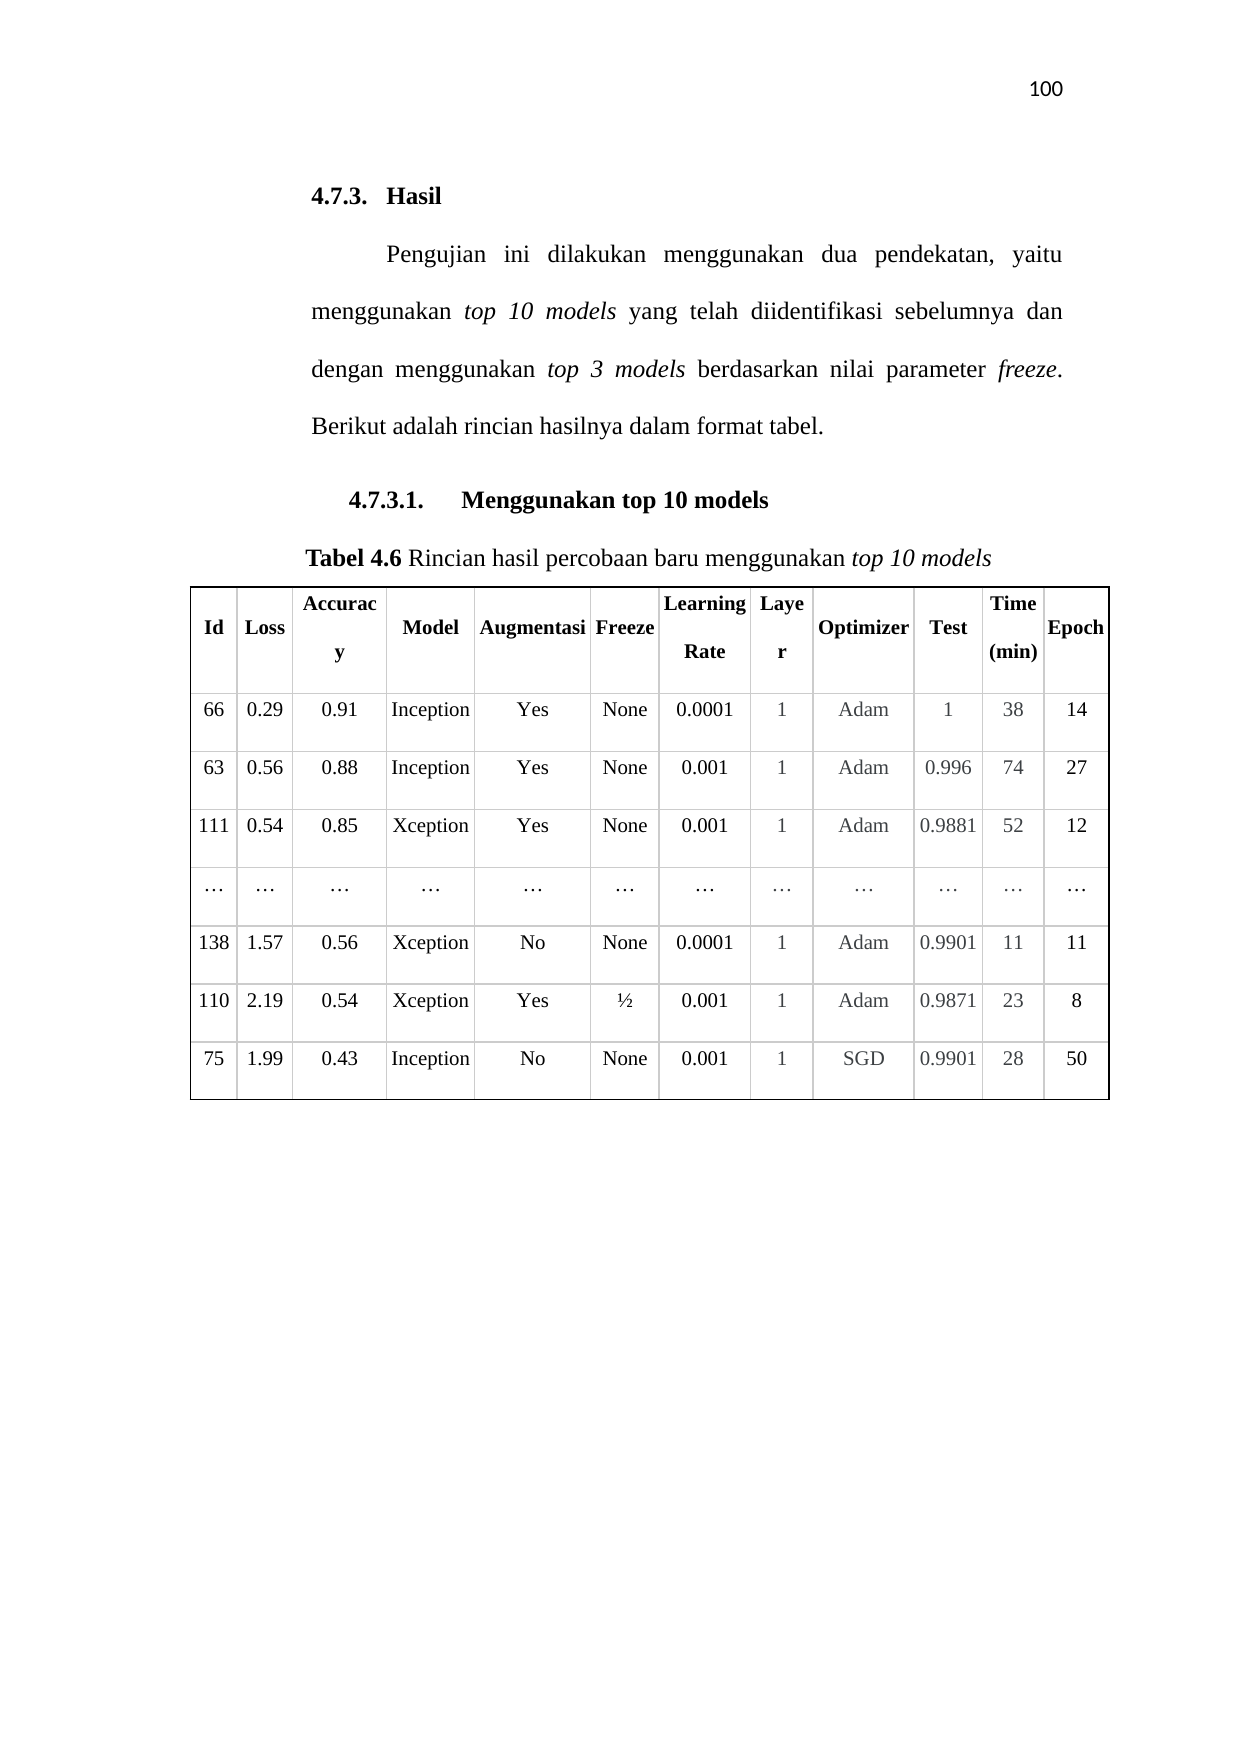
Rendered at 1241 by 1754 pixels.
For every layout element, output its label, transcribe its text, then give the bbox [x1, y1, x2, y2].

table_cell … [293, 868, 386, 925]
table_cell Inception [387, 1043, 474, 1099]
table_cell 52 [983, 810, 1043, 867]
table_cell 1 [751, 927, 812, 983]
table_cell … [475, 868, 590, 925]
table_cell 1 [751, 752, 812, 809]
table_cell 111 [191, 810, 236, 867]
table_cell Adam [814, 810, 913, 867]
table_cell 1 [751, 694, 812, 751]
table_cell Xception [387, 810, 474, 867]
table_cell None [591, 752, 658, 809]
table_header Freeze [591, 588, 658, 692]
table_cell 8 [1045, 985, 1108, 1041]
table_cell 2.19 [238, 985, 292, 1041]
table_cell 27 [1045, 752, 1108, 809]
table_cell 0.54 [293, 985, 386, 1041]
table_cell None [591, 927, 658, 983]
table_cell 0.54 [238, 810, 292, 867]
table_cell 0.0001 [660, 927, 750, 983]
table_cell 14 [1045, 694, 1108, 751]
table_cell 0.56 [293, 927, 386, 983]
table_cell SGD [814, 1043, 913, 1099]
table_cell 110 [191, 985, 236, 1041]
table_cell 0.996 [915, 752, 982, 809]
table_header Layer [751, 588, 812, 692]
table_cell … [660, 868, 750, 925]
table_cell Yes [475, 694, 590, 751]
table_cell 0.9871 [915, 985, 982, 1041]
table_cell Yes [475, 985, 590, 1041]
table_cell 0.001 [660, 810, 750, 867]
table_cell 23 [983, 985, 1043, 1041]
table_cell 75 [191, 1043, 236, 1099]
table_header Learning Rate [660, 588, 750, 692]
table_cell … [1045, 868, 1108, 925]
table_header Model [387, 588, 474, 692]
table_cell … [191, 868, 236, 925]
table_header Optimizer [814, 588, 913, 692]
table_cell 28 [983, 1043, 1043, 1099]
table_cell 0.0001 [660, 694, 750, 751]
table_cell 0.29 [238, 694, 292, 751]
table_cell 63 [191, 752, 236, 809]
table_cell … [983, 868, 1043, 925]
table_cell No [475, 1043, 590, 1099]
table_cell 66 [191, 694, 236, 751]
table_cell 74 [983, 752, 1043, 809]
table_cell 0.56 [238, 752, 292, 809]
subtitle Hasil [311, 181, 1063, 210]
subtitle Menggunakan top 10 models [349, 486, 1063, 514]
table_cell None [591, 1043, 658, 1099]
text Pengujian ini dilakukan menggunakan dua pendekatan, yaitu menggunakan top 10 models yang telah diidentifikasi sebelumnya dan dengan menggunakan top 3 models berdasarkan nilai parameter freeze. Berikut adalah rincian hasilnya dalam format tabel. [311, 239, 1063, 440]
table_cell 1.99 [238, 1043, 292, 1099]
table_header Id [191, 588, 236, 692]
table_cell Inception [387, 752, 474, 809]
table_header Accuracy [293, 588, 386, 692]
table_cell … [814, 868, 913, 925]
table_cell 1.57 [238, 927, 292, 983]
table_cell 38 [983, 694, 1043, 751]
table_cell 12 [1045, 810, 1108, 867]
table_header Test [915, 588, 982, 692]
table_cell … [238, 868, 292, 925]
table_cell … [387, 868, 474, 925]
table_cell 0.9881 [915, 810, 982, 867]
table_cell Adam [814, 985, 913, 1041]
table_cell 0.9901 [915, 1043, 982, 1099]
table_cell … [591, 868, 658, 925]
table_cell No [475, 927, 590, 983]
table_cell … [915, 868, 982, 925]
table_header Time (min) [983, 588, 1043, 692]
table_cell 50 [1045, 1043, 1108, 1099]
table_cell Inception [387, 694, 474, 751]
table_cell Adam [814, 752, 913, 809]
table_cell Adam [814, 927, 913, 983]
table_cell Yes [475, 752, 590, 809]
table_header Loss [238, 588, 292, 692]
table_cell 11 [1045, 927, 1108, 983]
table_cell ½ [591, 985, 658, 1041]
table_header Augmentasi [475, 588, 590, 692]
table_cell 1 [751, 985, 812, 1041]
table_cell 1 [915, 694, 982, 751]
table_cell 0.001 [660, 1043, 750, 1099]
table_cell None [591, 694, 658, 751]
table_cell … [751, 868, 812, 925]
table_cell 0.9901 [915, 927, 982, 983]
table_cell 0.001 [660, 985, 750, 1041]
table_cell 0.001 [660, 752, 750, 809]
table_cell 0.43 [293, 1043, 386, 1099]
table_cell Xception [387, 927, 474, 983]
table_cell 11 [983, 927, 1043, 983]
table_header Epoch [1045, 588, 1108, 692]
table_cell Yes [475, 810, 590, 867]
table_cell 138 [191, 927, 236, 983]
table_cell 0.88 [293, 752, 386, 809]
table_cell 1 [751, 810, 812, 867]
table_cell Adam [814, 694, 913, 751]
table_cell Xception [387, 985, 474, 1041]
table_cell 0.91 [293, 694, 386, 751]
table_cell 1 [751, 1043, 812, 1099]
table_cell 0.85 [293, 810, 386, 867]
table_cell None [591, 810, 658, 867]
